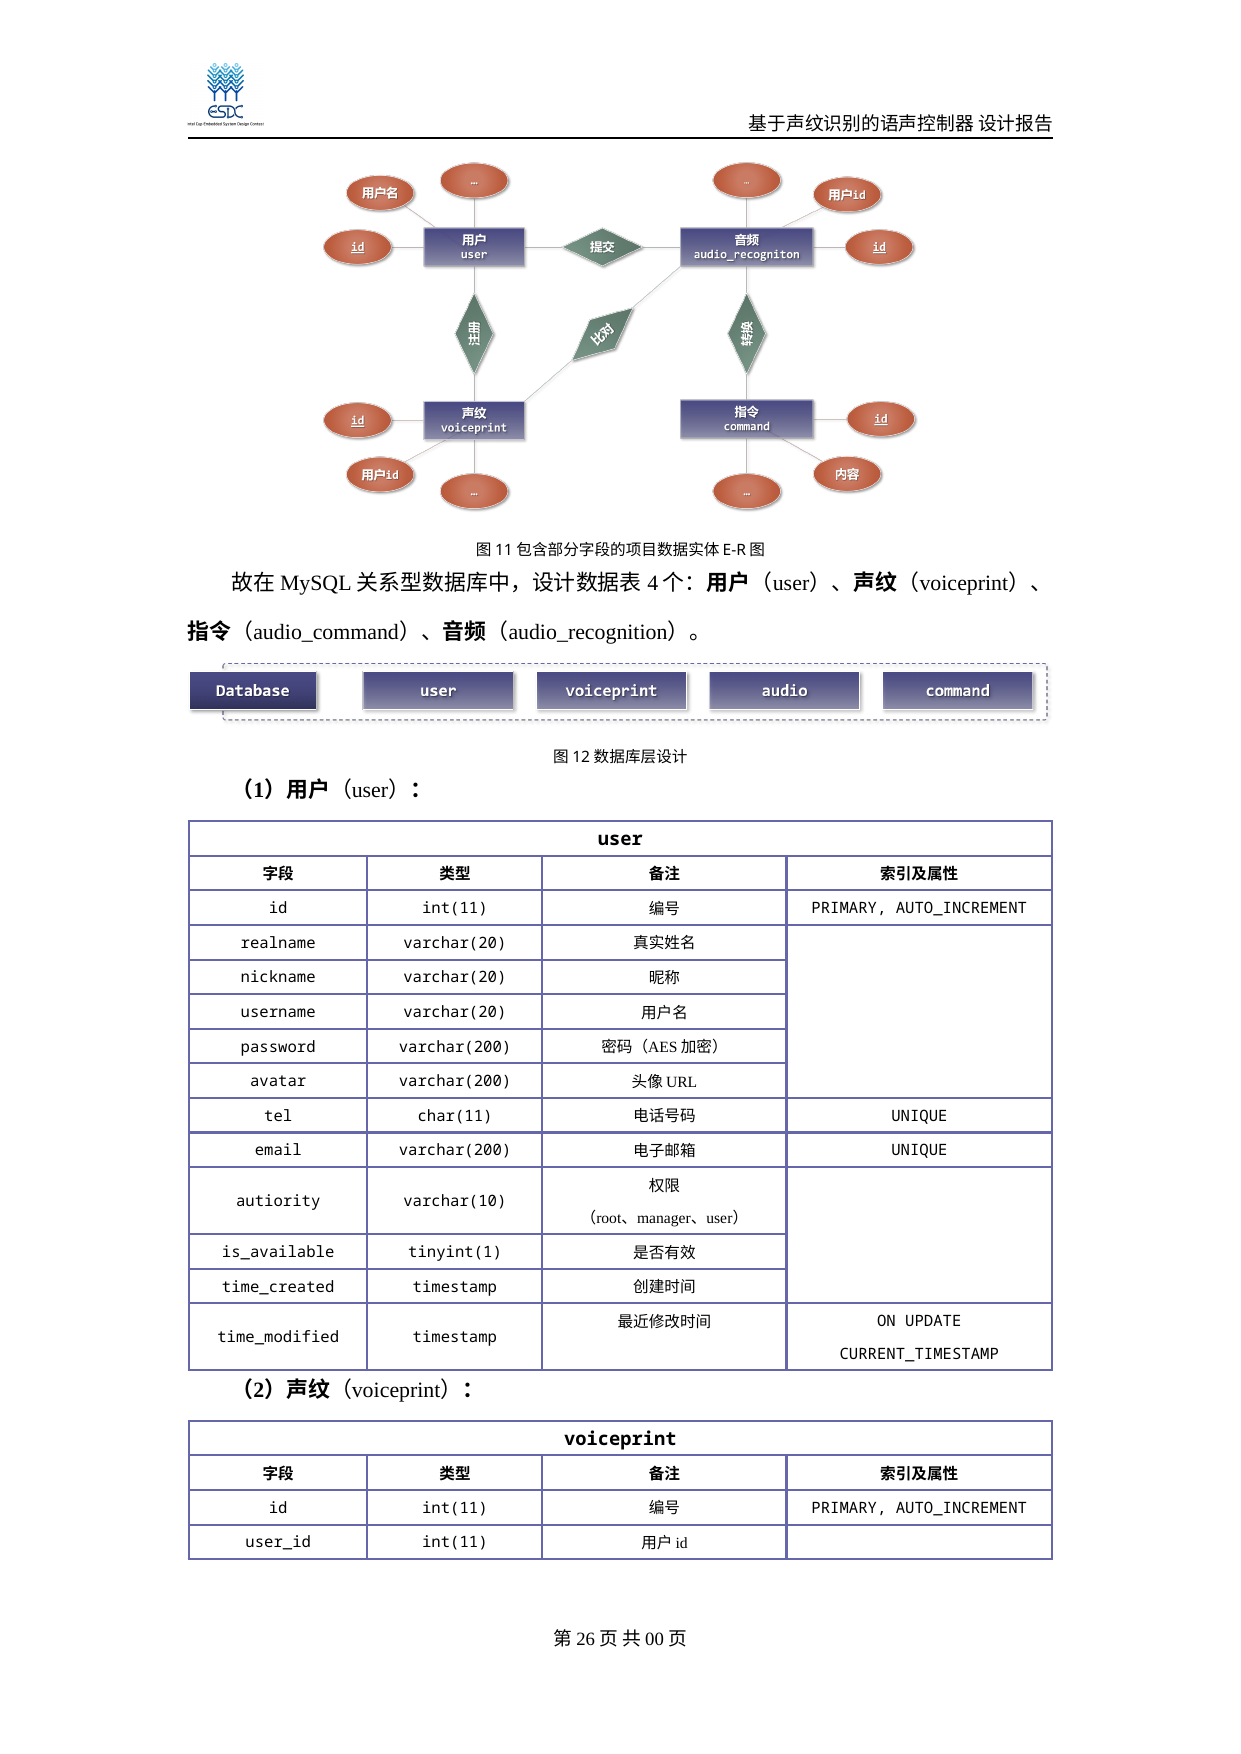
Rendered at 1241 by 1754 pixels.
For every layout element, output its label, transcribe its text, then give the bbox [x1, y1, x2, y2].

table_cell autiority [190, 1168, 366, 1233]
text 故在MySQL关系型数据库中，设计数据表4个：用户（user）、声纹（voiceprint）、指令（audio_command）、音频（audio_recognition）。 [187, 564, 1053, 646]
table_cell tinyint(1) [368, 1235, 541, 1268]
table_cell user_id [190, 1526, 366, 1558]
picture [187, 63, 264, 126]
table_cell UNIQUE [788, 1134, 1051, 1166]
picture [187, 661, 1053, 726]
table_cell [788, 1526, 1051, 1558]
table_cell 创建时间 [543, 1270, 785, 1302]
table_cell varchar(200) [368, 1064, 541, 1097]
table_cell timestamp [368, 1304, 541, 1369]
table_cell 是否有效 [543, 1235, 785, 1268]
text （1）用户（user）： [187, 772, 1053, 804]
table_cell password [190, 1030, 366, 1062]
text 图 12 数据库层设计 [187, 739, 1053, 772]
table_cell is_available [190, 1235, 366, 1268]
table_cell timestamp [368, 1270, 541, 1302]
table_cell 类型 [368, 857, 541, 889]
table_cell int(11) [368, 891, 541, 924]
table_cell 类型 [368, 1456, 541, 1489]
table_header user [190, 822, 1051, 855]
table_cell 字段 [190, 1456, 366, 1489]
table_cell char(11) [368, 1099, 541, 1131]
table_cell varchar(20) [368, 926, 541, 958]
table_cell 编号 [543, 891, 785, 924]
table_cell UNIQUE [788, 1099, 1051, 1131]
text 图 11 包含部分字段的项目数据实体E-R图 [187, 532, 1053, 564]
table_cell 昵称 [543, 961, 785, 993]
table_cell varchar(200) [368, 1134, 541, 1166]
table_cell 索引及属性 [788, 857, 1051, 889]
table_cell username [190, 995, 366, 1028]
table_cell avatar [190, 1064, 366, 1097]
table_cell time_modified [190, 1304, 366, 1369]
table_cell [788, 926, 1051, 1097]
table_cell id [190, 1491, 366, 1523]
table_cell PRIMARY, AUTO_INCREMENT [788, 1491, 1051, 1523]
table_cell 真实姓名 [543, 926, 785, 958]
table_cell 电子邮箱 [543, 1134, 785, 1166]
table_cell ON UPDATE CURRENT_TIMESTAMP [788, 1304, 1051, 1369]
picture [322, 162, 919, 513]
table_cell 索引及属性 [788, 1456, 1051, 1489]
table_cell varchar(10) [368, 1168, 541, 1233]
table_cell time_created [190, 1270, 366, 1302]
table_cell tel [190, 1099, 366, 1131]
table_cell 字段 [190, 857, 366, 889]
table_cell varchar(200) [368, 1030, 541, 1062]
table_header voiceprint [190, 1422, 1051, 1454]
table_cell varchar(20) [368, 995, 541, 1028]
table_cell realname [190, 926, 366, 958]
table_cell email [190, 1134, 366, 1166]
table_cell 用户名 [543, 995, 785, 1028]
table_cell int(11) [368, 1526, 541, 1558]
table_cell 头像URL [543, 1064, 785, 1097]
table_cell nickname [190, 961, 366, 993]
table_cell 备注 [543, 1456, 785, 1489]
table_cell int(11) [368, 1491, 541, 1523]
table_cell 最近修改时间 [543, 1304, 785, 1369]
table_cell varchar(20) [368, 961, 541, 993]
text （2）声纹（voiceprint）： [187, 1371, 1053, 1404]
table_cell PRIMARY, AUTO_INCREMENT [788, 891, 1051, 924]
table_cell 用户id [543, 1526, 785, 1558]
table_cell 编号 [543, 1491, 785, 1523]
table_cell 密码（AES加密） [543, 1030, 785, 1062]
table_cell [788, 1168, 1051, 1302]
table_cell 备注 [543, 857, 785, 889]
table_cell 电话号码 [543, 1099, 785, 1131]
table_cell 权限 （root、manager、user） [543, 1168, 785, 1233]
table_cell id [190, 891, 366, 924]
